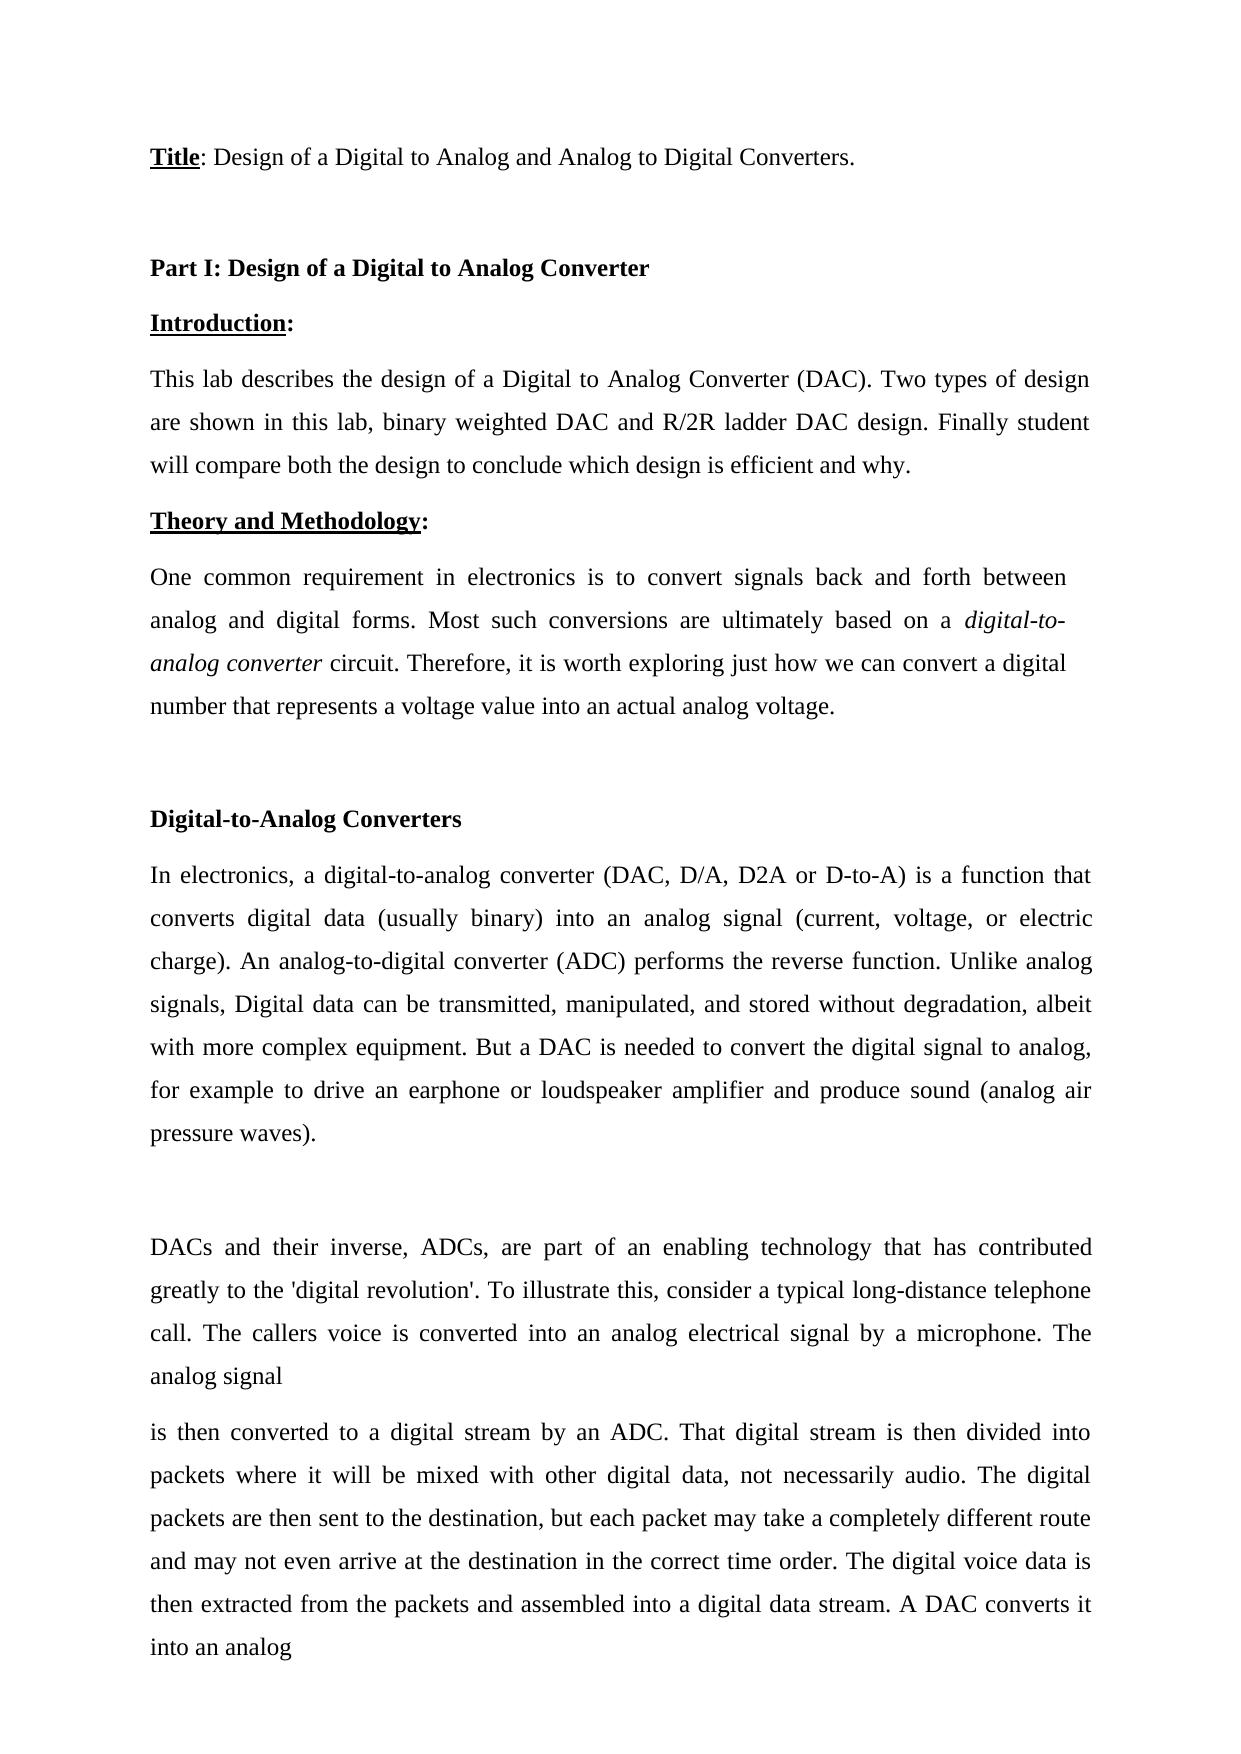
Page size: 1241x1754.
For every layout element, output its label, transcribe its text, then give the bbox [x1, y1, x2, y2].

text One common requirement in electronics is to convert signals back and forth between analog and digital forms. Most such conversions are ultimately based on a digital-to- analog converter circuit. Therefore, it is worth exploring just how we can convert a digital number that represents a voltage value into an actual analog voltage. [150, 562, 1068, 720]
subtitle Theory and Methodology: [150, 506, 1136, 535]
text This lab describes the design of a Digital to Analog Converter (DAC). Two types of design are shown in this lab, binary weighted DAC and R/2R ladder DAC design. Finally student will compare both the design to conclude which design is efficient and why. [150, 364, 1091, 479]
text Title: Design of a Digital to Analog and Analog to Digital Converters. [150, 142, 1136, 170]
text In electronics, a digital-to-analog converter (DAC, D/A, D2A or D-to-A) is a function that converts digital data (usually binary) into an analog signal (current, voltage, or electric charge). An analog-to-digital converter (ADC) performs the reverse function. Unlike analog signals, Digital data can be transmitted, manipulated, and stored without degradation, albeit with more complex equipment. But a DAC is needed to convert the digital signal to analog, for example to drive an earphone or loudspeaker amplifier and produce sound (analog air pressure waves). [150, 860, 1093, 1147]
subtitle Introduction: [150, 308, 1136, 337]
text is then converted to a digital stream by an ADC. That digital stream is then divided into packets where it will be mixed with other digital data, not necessarily audio. The digital packets are then sent to the destination, but each packet may take a completely different route and may not even arrive at the destination in the correct time order. The digital voice data is then extracted from the packets and assembled into a digital data stream. A DAC converts it into an analog [150, 1417, 1093, 1661]
text DACs and their inverse, ADCs, are part of an enabling technology that has contributed greatly to the 'digital revolution'. To illustrate this, consider a typical long-distance telephone call. The callers voice is converted into an analog electrical signal by a microphone. The analog signal [150, 1232, 1093, 1390]
text Part I: Design of a Digital to Analog Converter [150, 253, 1136, 282]
subtitle Digital-to-Analog Converters [150, 804, 1136, 833]
